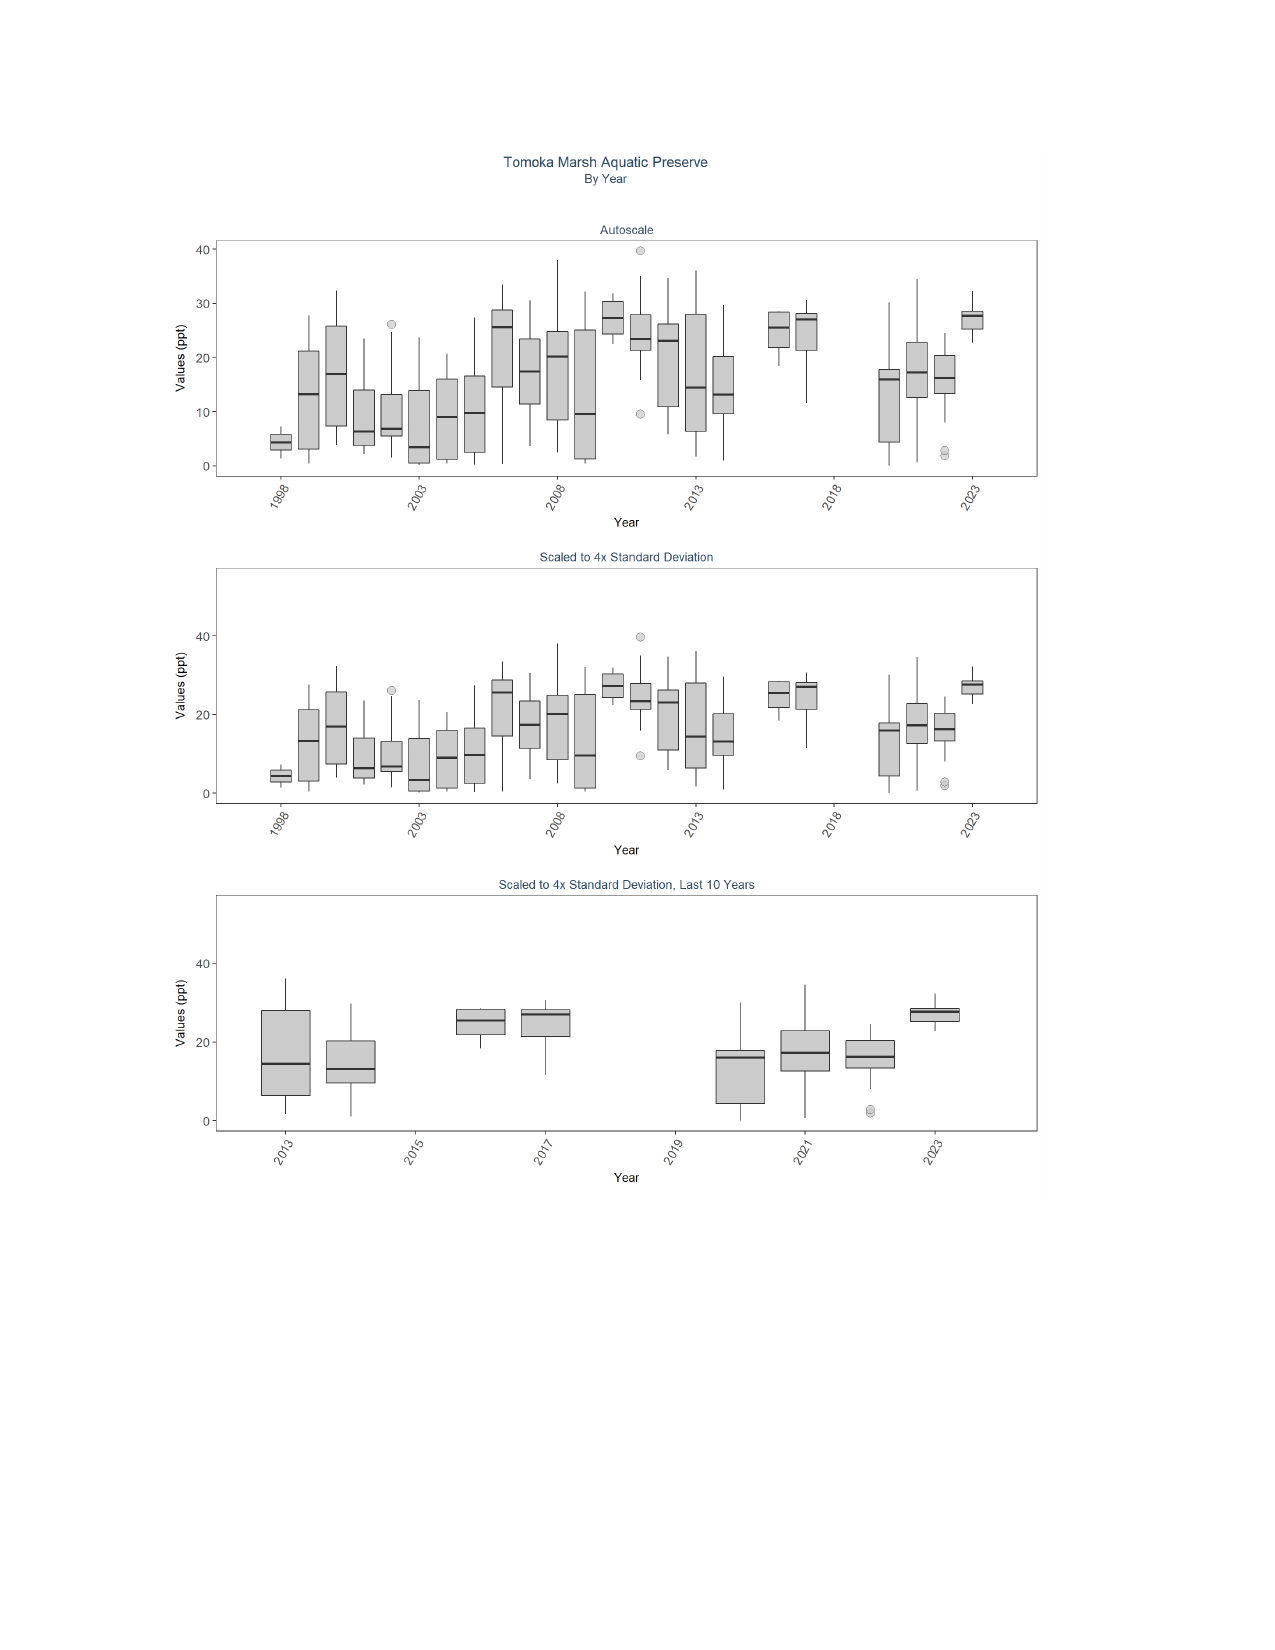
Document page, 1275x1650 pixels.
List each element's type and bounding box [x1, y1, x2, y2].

picture [168, 150, 1044, 1200]
